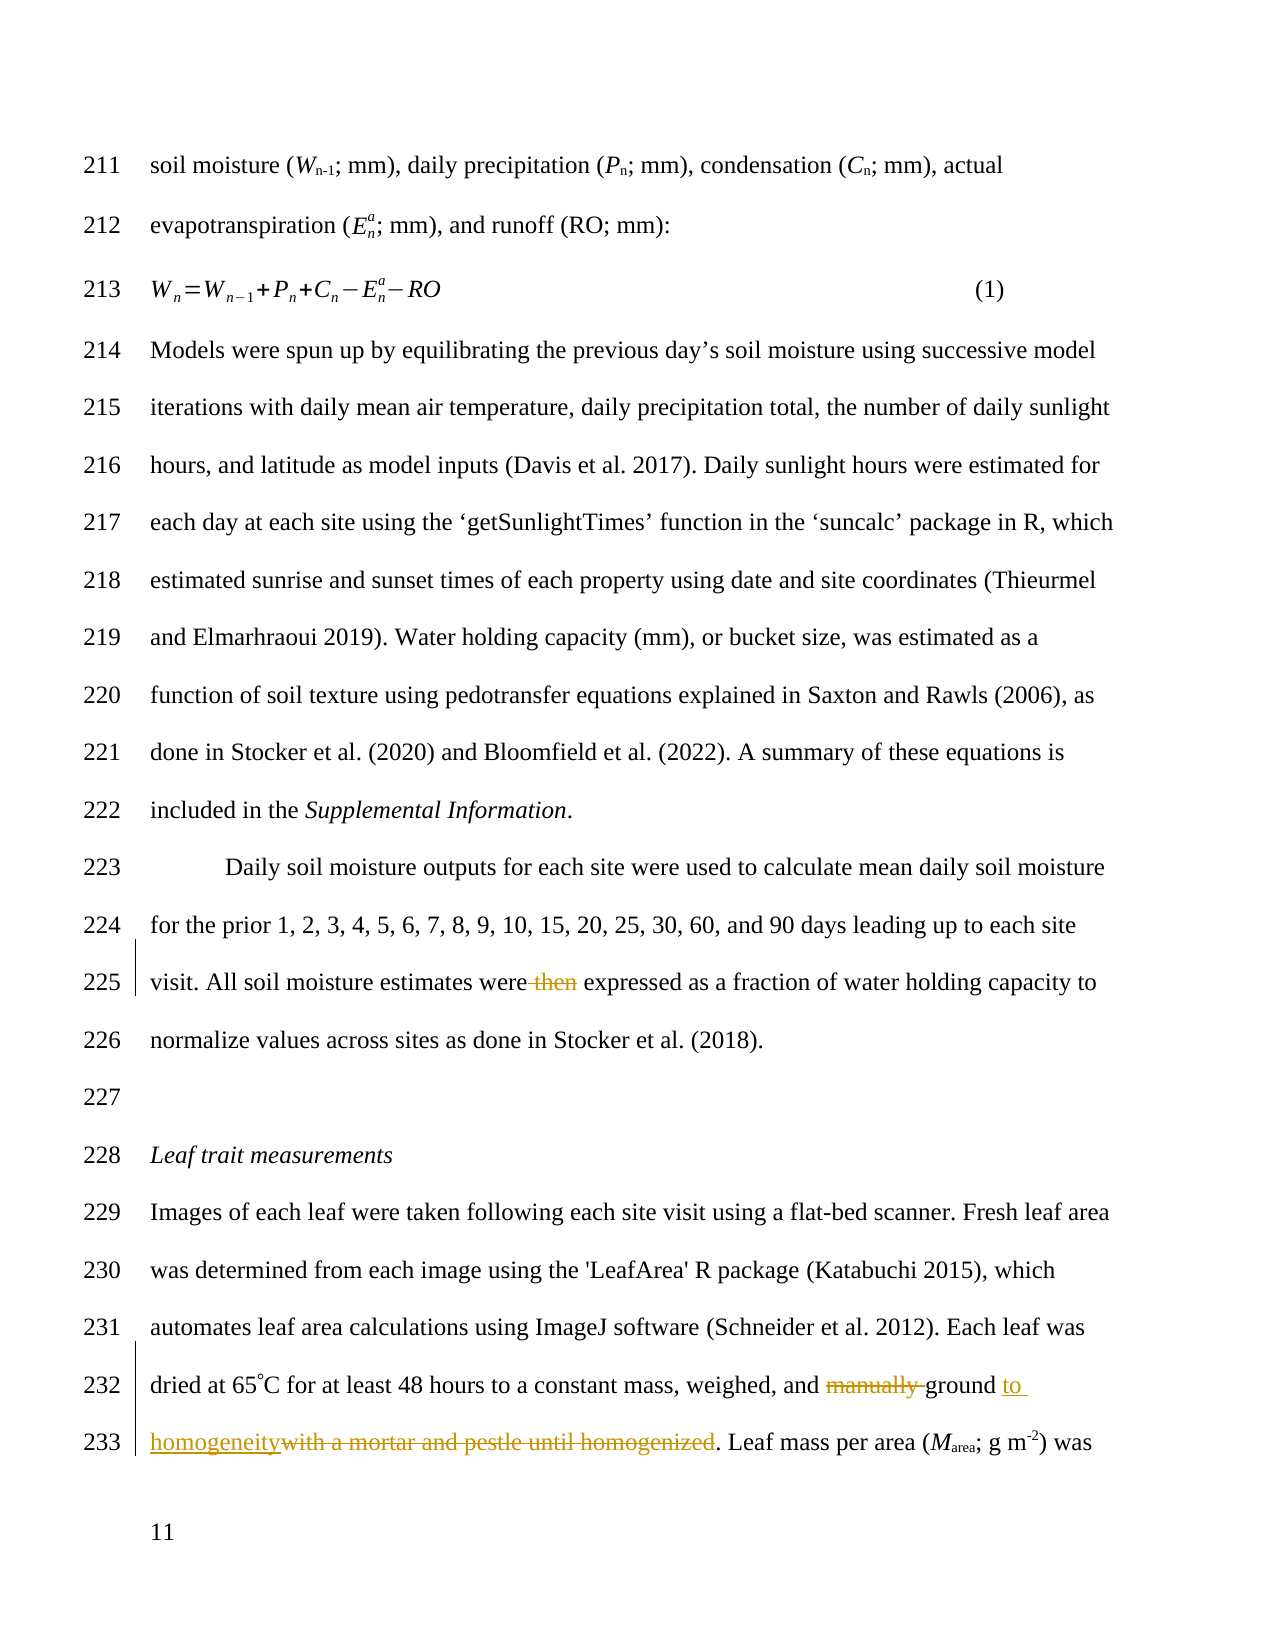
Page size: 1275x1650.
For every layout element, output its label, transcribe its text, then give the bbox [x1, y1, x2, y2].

text Leaf trait measurements [150, 1140, 1125, 1168]
text Daily soil moisture outputs for each site were used to calculate mean daily soil moisture for the prior 1, 2, 3, 4, 5, 6, 7, 8, 9, 10, 15, 20, 25, 30, 60, and 90 days leading up to each site visit. All soil moisture estimates were expressed as a fraction of water holding capacity to normalize values across sites as done in Stocker et al. (2018). [150, 852, 1125, 1053]
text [150, 1197, 1125, 1456]
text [150, 150, 1125, 242]
text Models were spun up by equilibrating the previous day’s soil moisture using successive model iterations with daily mean air temperature, daily precipitation total, the number of daily sunlight hours, and latitude as model inputs (Davis et al. 2017). Daily sunlight hours were estimated for each day at each site using the ‘getSunlightTimes’ function in the ‘suncalc’ package in R, which estimated sunrise and sunset times of each property using date and site coordinates (Thieurmel and Elmarhraoui 2019). Water holding capacity (mm), or bucket size, was estimated as a function of soil texture using pedotransfer equations explained in Saxton and Rawls (2006), as done in Stocker et al. (2020) and Bloomfield et al. (2022). A summary of these equations is included in the Supplemental Information. [150, 335, 1125, 823]
text (1) [150, 271, 1125, 306]
